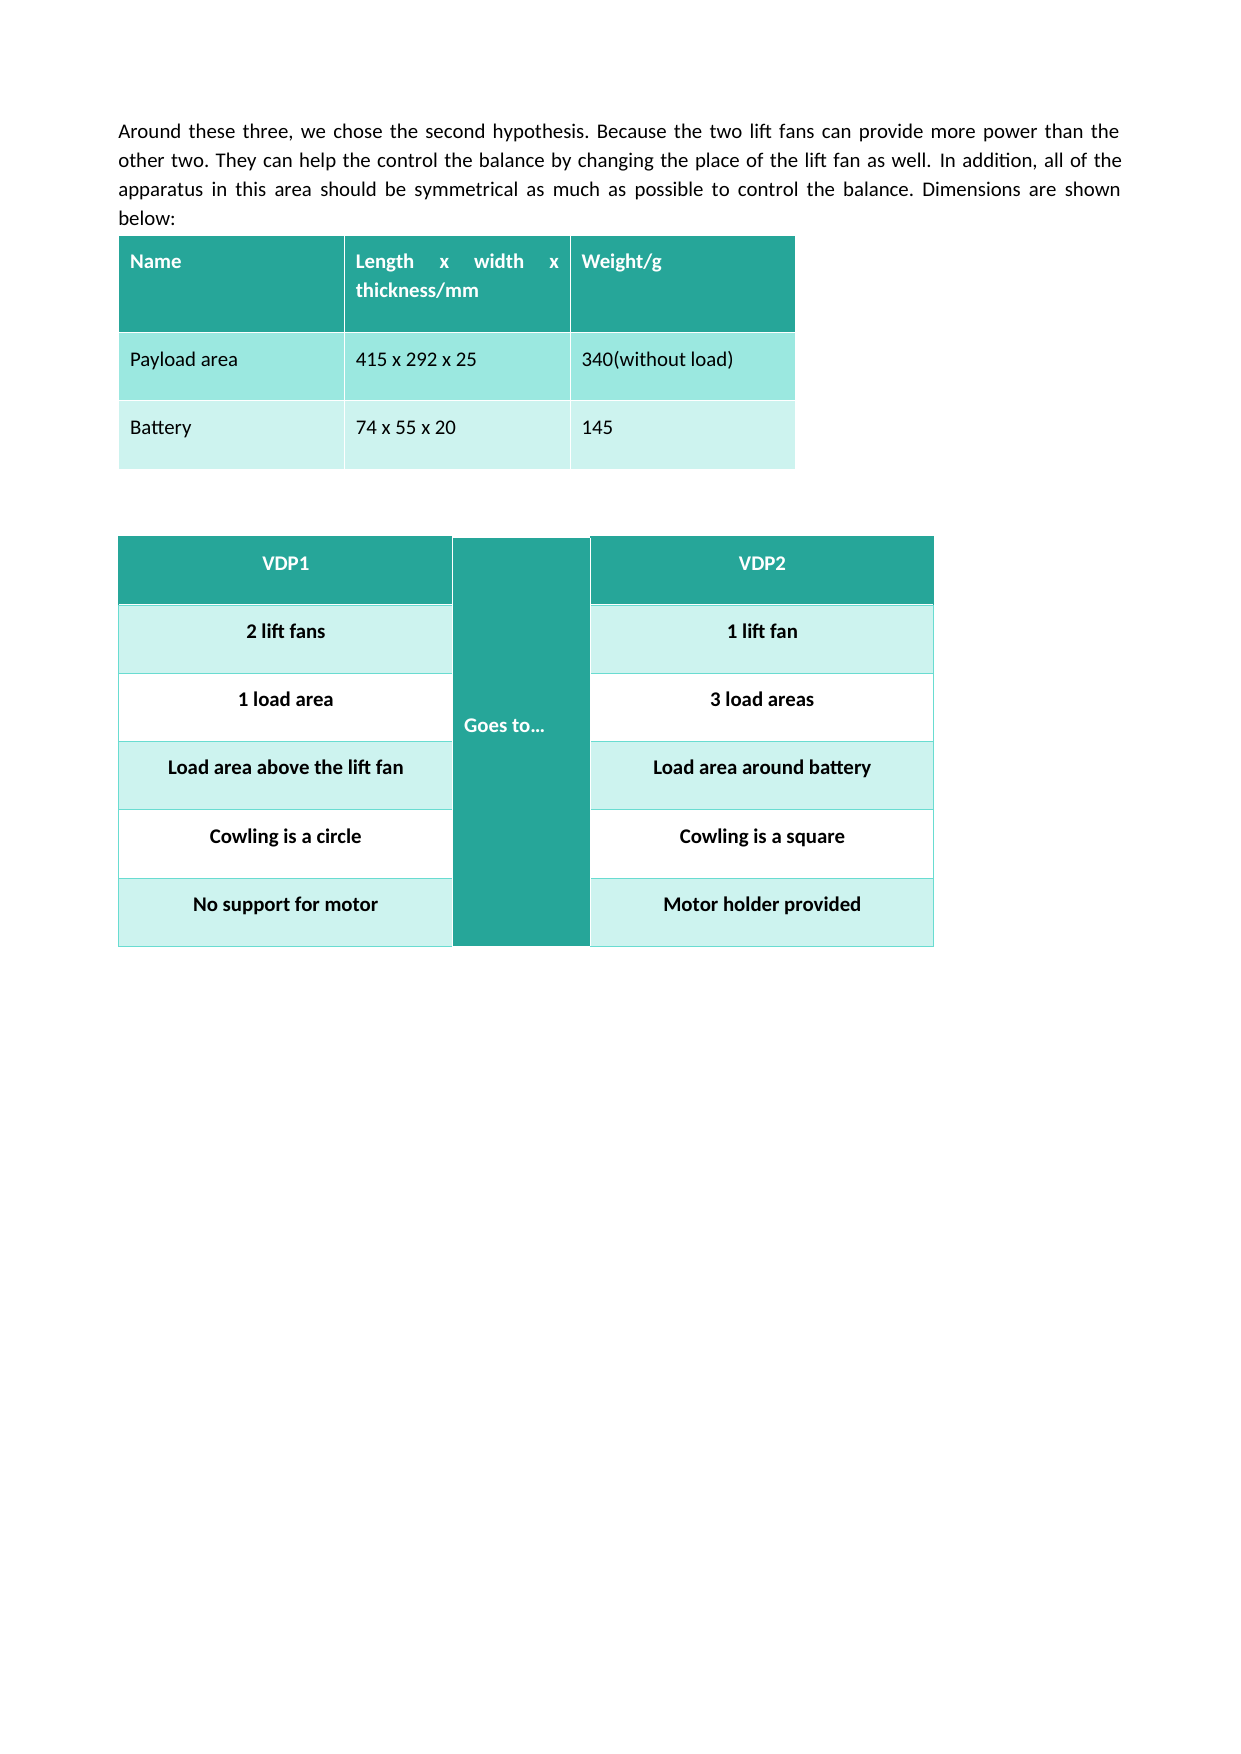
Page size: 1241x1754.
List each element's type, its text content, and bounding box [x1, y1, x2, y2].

table_cell Cowling is a square [591, 810, 933, 877]
table_cell 340(without load) [571, 333, 795, 400]
table_header VDP2 [591, 538, 933, 604]
table_header Goes to… [453, 538, 590, 946]
table_header Name [119, 236, 344, 332]
table_header Length x width x thickness/mm [345, 236, 570, 332]
table_cell Cowling is a circle [119, 810, 452, 877]
table_header Weight/g [571, 236, 795, 332]
table_cell 74 x 55 x 20 [345, 401, 570, 469]
table_cell 415 x 292 x 25 [345, 333, 570, 400]
table_header VDP1 [119, 538, 452, 604]
table_cell 1 lift fan [591, 606, 933, 673]
table_cell Payload area [119, 333, 344, 400]
table_cell Motor holder provided [591, 879, 933, 946]
table_cell 2 lift fans [119, 606, 452, 673]
table_cell 145 [571, 401, 795, 469]
text Around these three, we chose the second hypothesis. Because the two lift fans can provide more power than the other two. They can help the control the balance by changing the place of the lift fan as well. In addition, all of the apparatus in this area should be symmetrical as much as possible to control the balance. Dimensions are shown below: [118, 118, 1122, 231]
table_cell No support for motor [119, 879, 452, 946]
table_cell Load area above the lift fan [119, 742, 452, 809]
table_cell Load area around battery [591, 742, 933, 809]
table_cell Battery [119, 401, 344, 469]
table_cell 3 load areas [591, 674, 933, 741]
table_cell 1 load area [119, 674, 452, 741]
